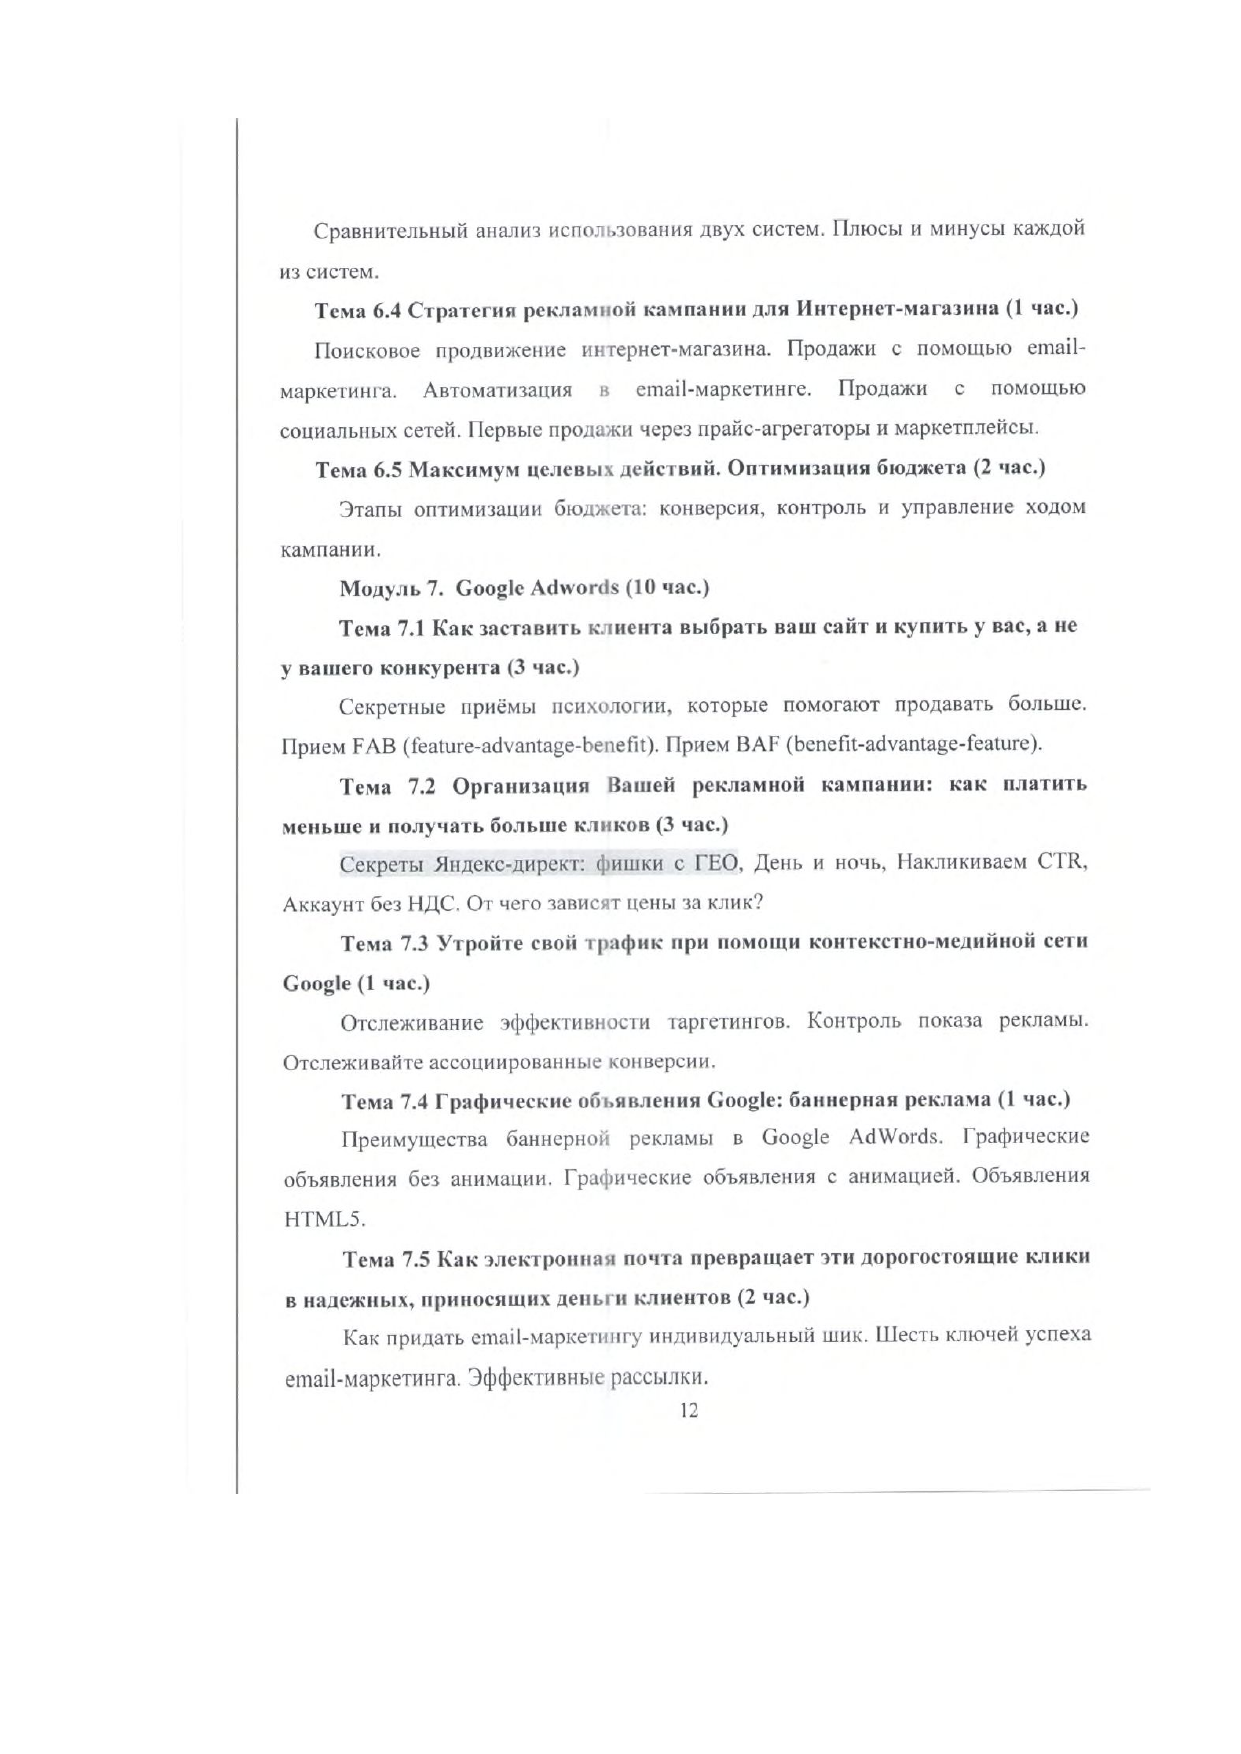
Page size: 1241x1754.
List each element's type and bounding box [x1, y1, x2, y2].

picture [177, 118, 1151, 1494]
